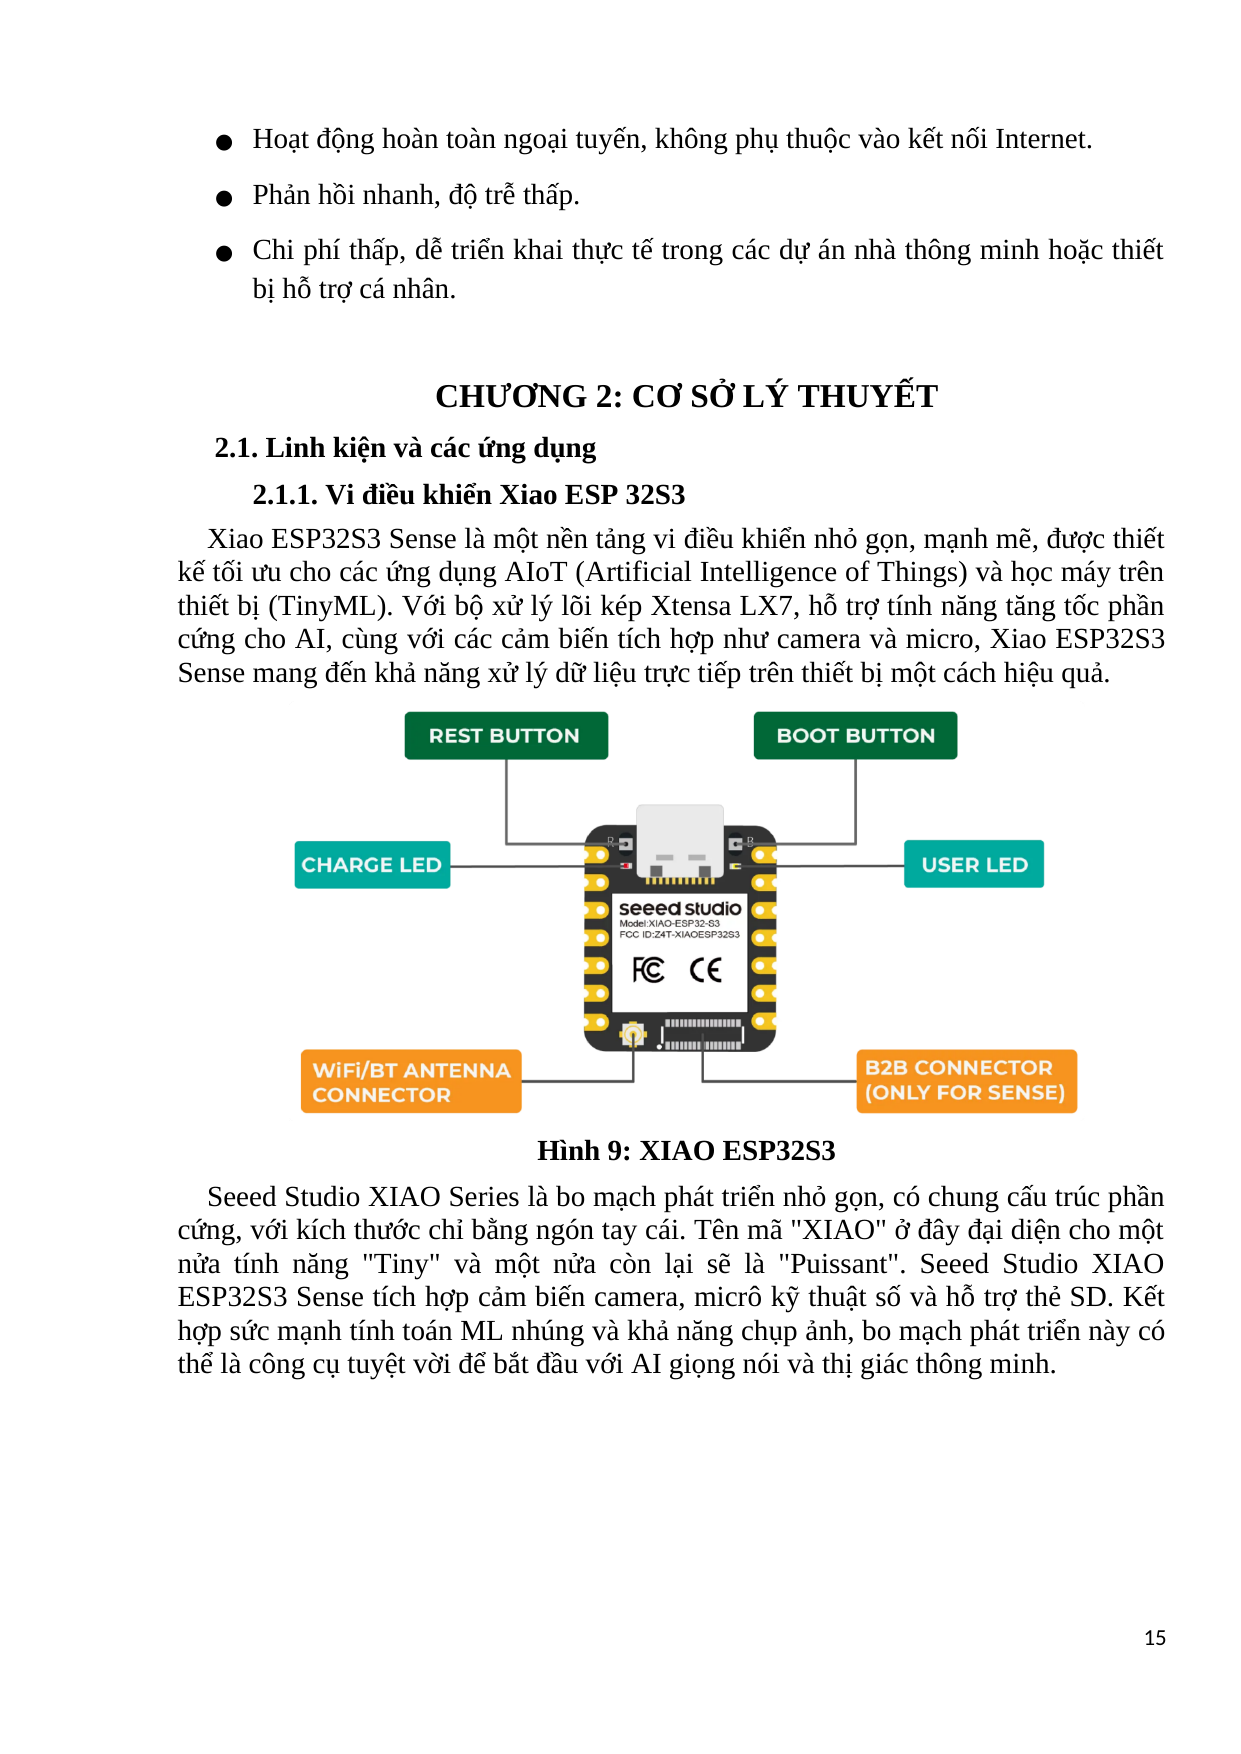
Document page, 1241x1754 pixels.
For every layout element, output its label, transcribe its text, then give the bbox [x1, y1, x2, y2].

list Phản hồi nhanh, độ trễ thấp. [215, 173, 1166, 216]
list Chi phí thấp, dễ triển khai thực tế trong các dự án nhà thông minh hoặc thiết bị hỗ trợ cá nhân. [215, 228, 1166, 305]
subtitle 2.1. Linh kiện và các ứng dụng [177, 430, 1166, 463]
text Xiao ESP32S3 Sense là một nền tảng vi điều khiển nhỏ gọn, mạnh mẽ, được thiết kế tối ưu cho các ứng dụng AIoT (Artificial Intelligence of Things) và học máy trên thiết bị (TinyML). Với bộ xử lý lõi kép Xtensa LX7, hỗ trợ tính năng tăng tốc phần cứng cho AI, cùng với các cảm biến tích hợp như camera và micro, Xiao ESP32S3 Sense mang đến khả năng xử lý dữ liệu trực tiếp trên thiết bị một cách hiệu quả. [177, 521, 1166, 689]
text Hình 9: XIAO ESP32S3 [177, 1133, 1166, 1166]
text Seeed Studio XIAO Series là bo mạch phát triển nhỏ gọn, có chung cấu trúc phần cứng, với kích thước chỉ bằng ngón tay cái. Tên mã "XIAO" ở đây đại diện cho một nửa tính năng "Tiny" và một nửa còn lại sẽ là "Puissant". Seeed Studio XIAO ESP32S3 Sense tích hợp cảm biến camera, micrô kỹ thuật số và hỗ trợ thẻ SD. Kết hợp sức mạnh tính toán ML nhúng và khả năng chụp ảnh, bo mạch phát triển này có thể là công cụ tuyệt vời để bắt đầu với AI giọng nói và thị giác thông minh. [177, 1179, 1166, 1380]
list Hoạt động hoàn toàn ngoại tuyến, không phụ thuộc vào kết nối Internet. [215, 118, 1166, 161]
picture [288, 701, 1085, 1121]
subtitle 2.1.1. Vi điều khiển Xiao ESP 32S3 [177, 477, 1166, 511]
subtitle CHƯƠNG 2: CƠ SỞ LÝ THUYẾT [177, 376, 1166, 414]
